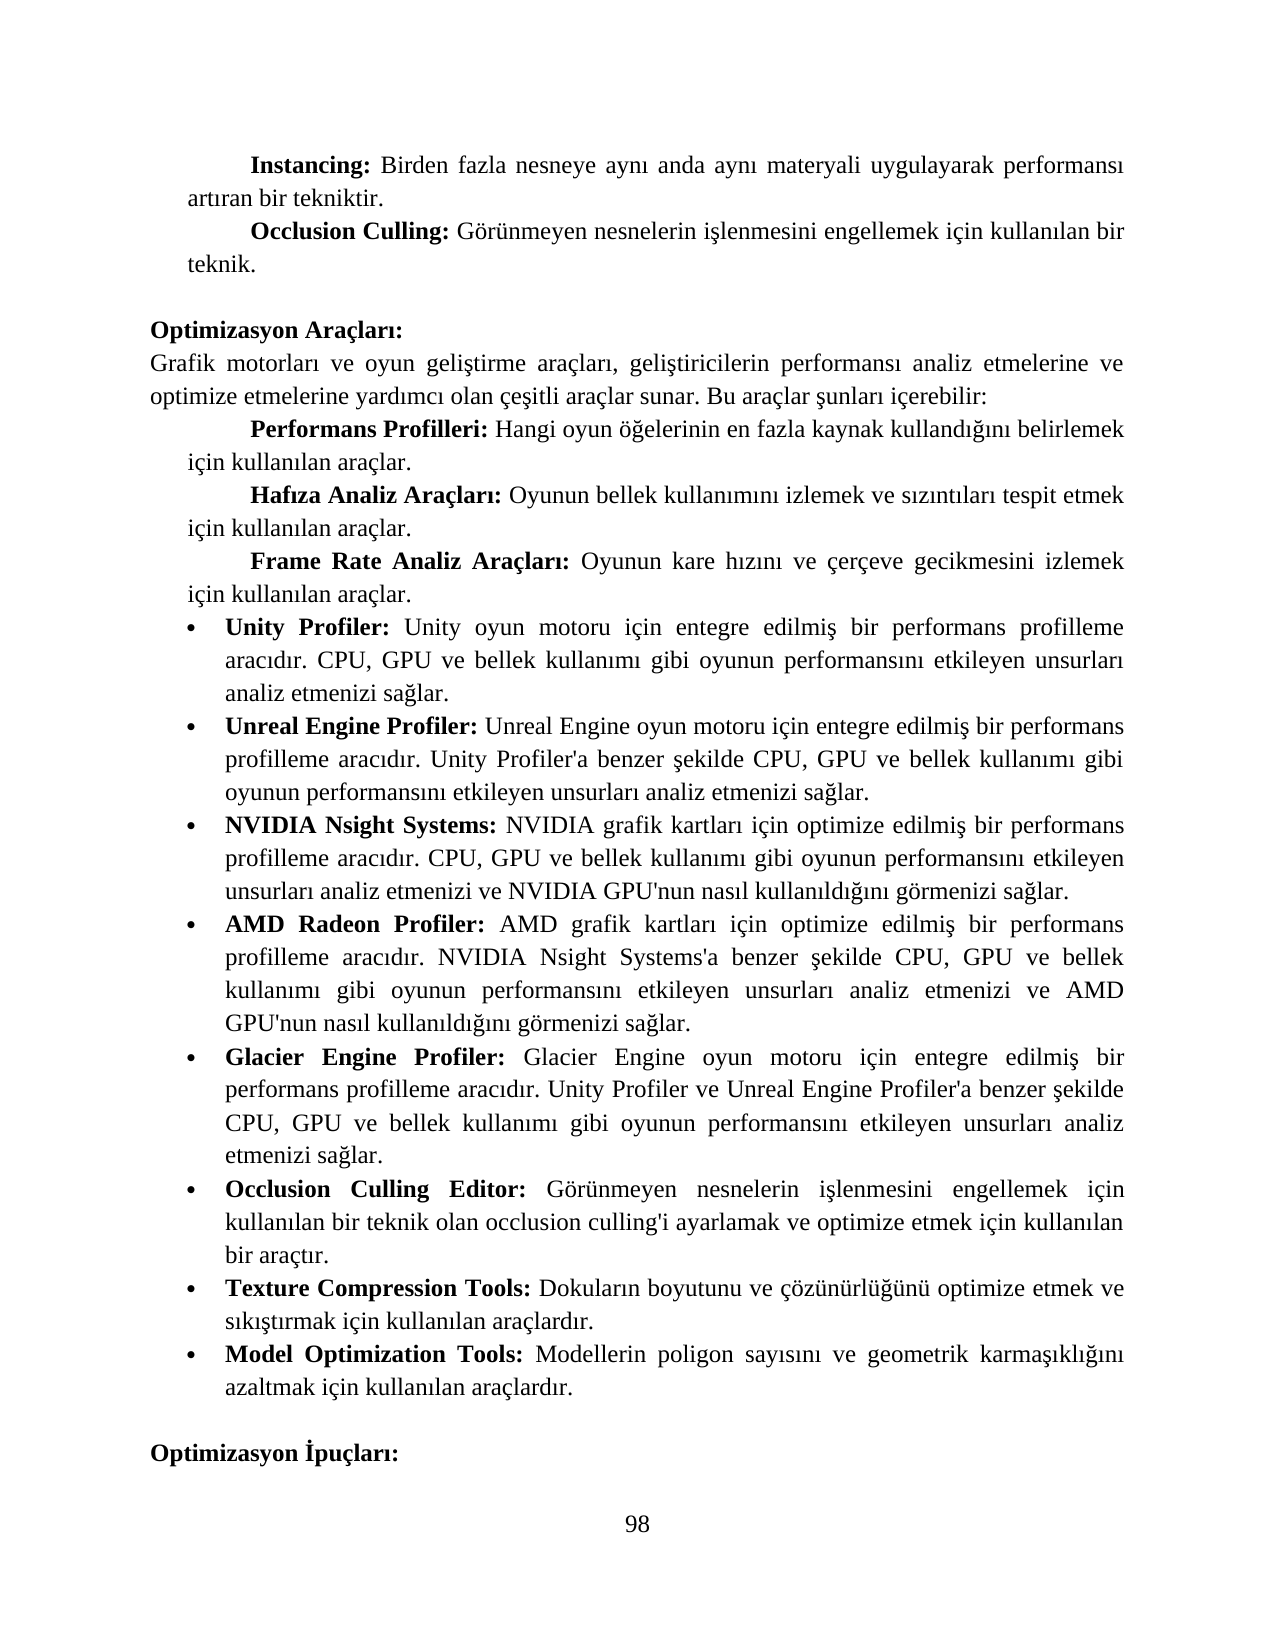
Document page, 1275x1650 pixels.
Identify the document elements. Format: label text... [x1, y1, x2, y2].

text Performans Profilleri: Hangi oyun öğelerinin en fazla kaynak kullandığını belirlemek için kullanılan araçlar. [187, 414, 1125, 476]
list NVIDIA Nsight Systems: NVIDIA grafik kartları için optimize edilmiş bir performans profilleme aracıdır. CPU, GPU ve bellek kullanımı gibi oyunun performansını etkileyen unsurları analiz etmenizi ve NVIDIA GPU'nun nasıl kullanıldığını görmenizi sağlar. [187, 810, 1125, 905]
text Frame Rate Analiz Araçları: Oyunun kare hızını ve çerçeve gecikmesini izlemek için kullanılan araçlar. [187, 546, 1125, 608]
list Occlusion Culling Editor: Görünmeyen nesnelerin işlenmesini engellemek için kullanılan bir teknik olan occlusion culling'i ayarlamak ve optimize etmek için kullanılan bir araçtır. [187, 1174, 1125, 1268]
list AMD Radeon Profiler: AMD grafik kartları için optimize edilmiş bir performans profilleme aracıdır. NVIDIA Nsight Systems'a benzer şekilde CPU, GPU ve bellek kullanımı gibi oyunun performansını etkileyen unsurları analiz etmenizi ve AMD GPU'nun nasıl kullanıldığını görmenizi sağlar. [187, 909, 1125, 1037]
list Model Optimization Tools: Modellerin poligon sayısını ve geometrik karmaşıklığını azaltmak için kullanılan araçlardır. [187, 1339, 1125, 1401]
list Texture Compression Tools: Dokuların boyutunu ve çözünürlüğünü optimize etmek ve sıkıştırmak için kullanılan araçlardır. [187, 1273, 1125, 1334]
text Occlusion Culling: Görünmeyen nesnelerin işlenmesini engellemek için kullanılan bir teknik. [187, 216, 1125, 278]
text Optimizasyon Araçları: [150, 315, 1125, 344]
list Glacier Engine Profiler: Glacier Engine oyun motoru için entegre edilmiş bir performans profilleme aracıdır. Unity Profiler ve Unreal Engine Profiler'a benzer şekilde CPU, GPU ve bellek kullanımı gibi oyunun performansını etkileyen unsurları analiz etmenizi sağlar. [187, 1042, 1125, 1169]
text Instancing: Birden fazla nesneye aynı anda aynı materyali uygulayarak performansı artıran bir tekniktir. [187, 150, 1125, 212]
text Grafik motorları ve oyun geliştirme araçları, geliştiricilerin performansı analiz etmelerine ve optimize etmelerine yardımcı olan çeşitli araçlar sunar. Bu araçlar şunları içerebilir: [150, 348, 1125, 410]
list Unreal Engine Profiler: Unreal Engine oyun motoru için entegre edilmiş bir performans profilleme aracıdır. Unity Profiler'a benzer şekilde CPU, GPU ve bellek kullanımı gibi oyunun performansını etkileyen unsurları analiz etmenizi sağlar. [187, 711, 1125, 806]
text Hafıza Analiz Araçları: Oyunun bellek kullanımını izlemek ve sızıntıları tespit etmek için kullanılan araçlar. [187, 480, 1125, 542]
list Unity Profiler: Unity oyun motoru için entegre edilmiş bir performans profilleme aracıdır. CPU, GPU ve bellek kullanımı gibi oyunun performansını etkileyen unsurları analiz etmenizi sağlar. [187, 612, 1125, 707]
text Optimizasyon İpuçları: [150, 1438, 1125, 1467]
